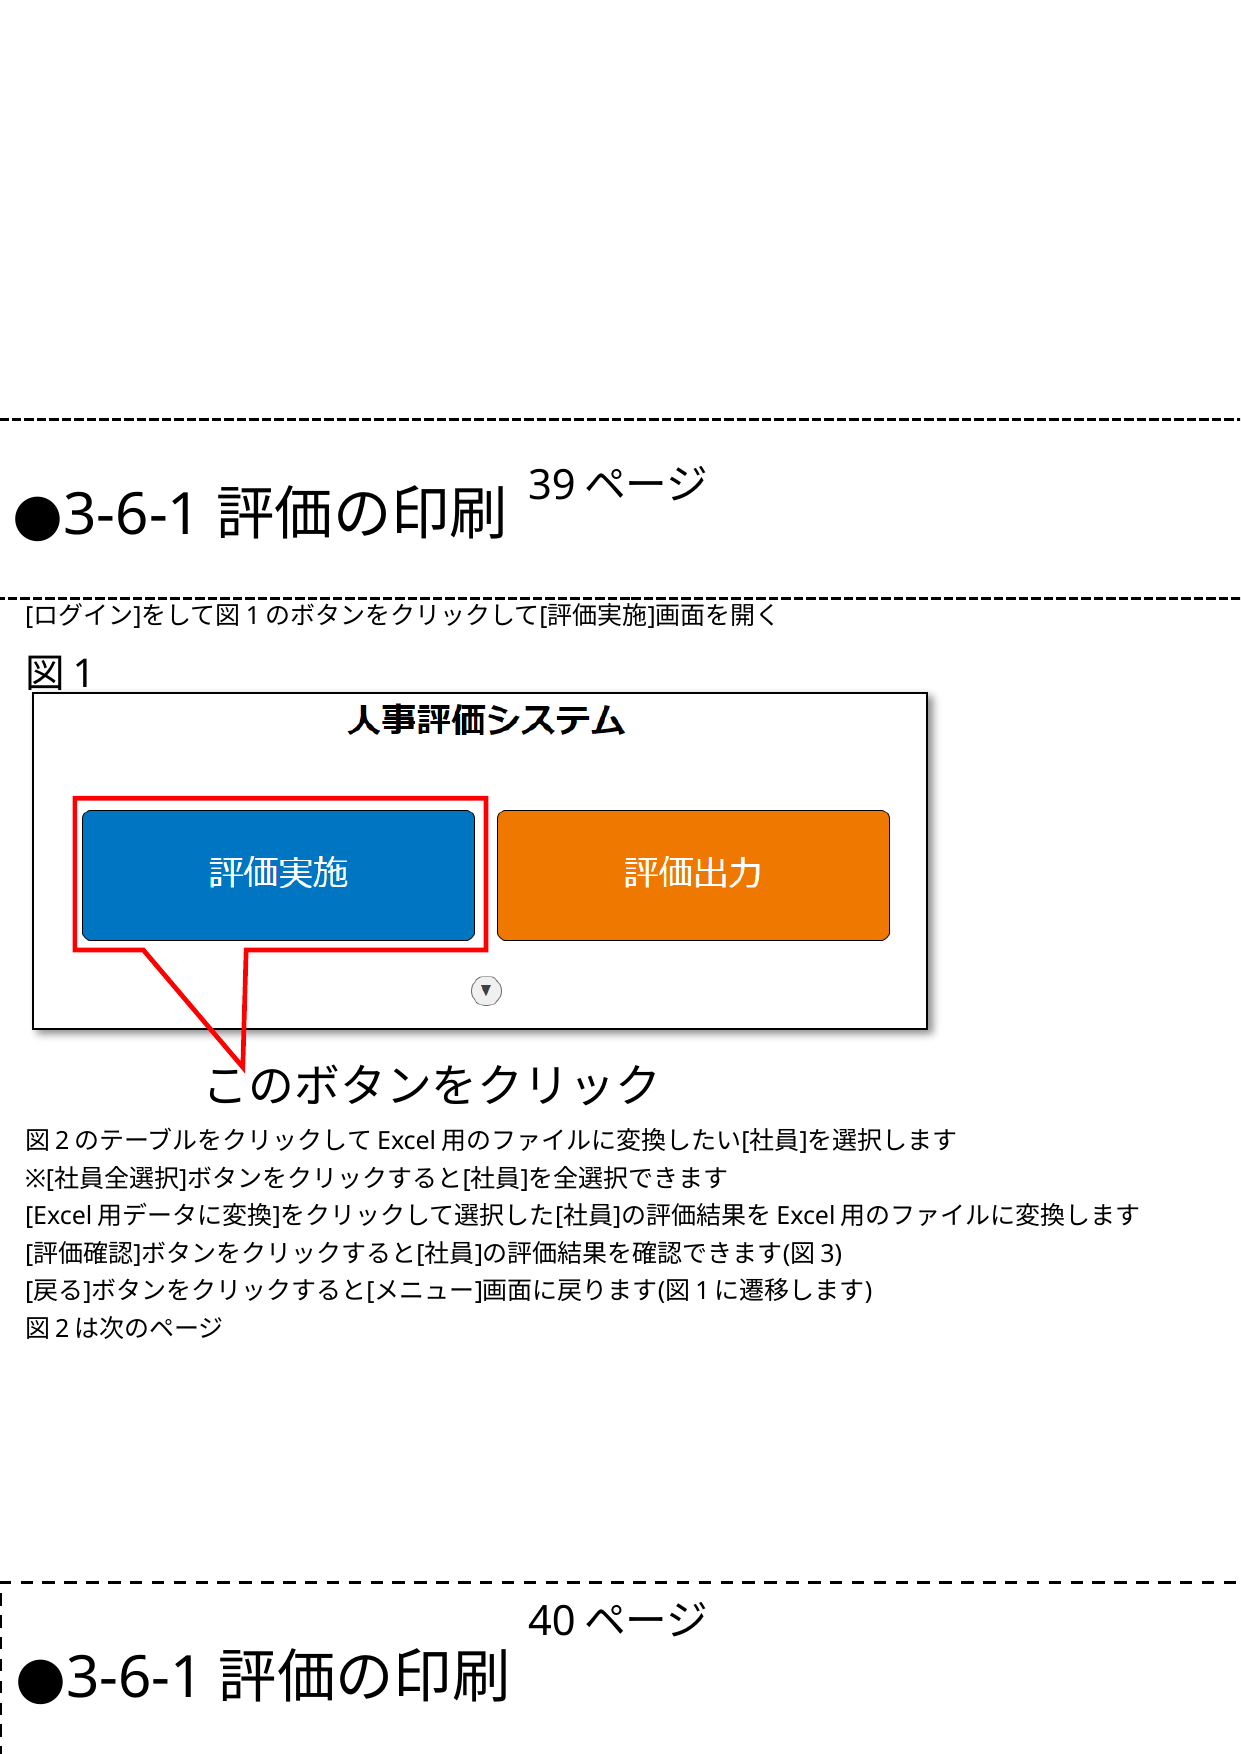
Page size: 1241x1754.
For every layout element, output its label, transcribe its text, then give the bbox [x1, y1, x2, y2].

text ※[社員全選択]ボタンをクリックすると[社員]を全選択できます [25, 1158, 1215, 1195]
text [Excel用データに変換]をクリックして選択した[社員]の評価結果をExcel用のファイルに変換します [25, 1195, 1215, 1233]
picture [78, 801, 483, 1028]
text 図2のテーブルをクリックしてExcel用のファイルに変換したい[社員]を選択します [25, 1120, 1215, 1158]
text [ログイン]をして図1のボタンをクリックして[評価実施]画面を開く [25, 595, 1215, 633]
text 図1 [25, 633, 1215, 708]
picture [34, 694, 926, 1028]
text 図2は次のページ [25, 1308, 1215, 1345]
text [戻る]ボタンをクリックすると[メニュー]画面に戻ります(図1に遷移します) [25, 1270, 1215, 1308]
text [評価確認]ボタンをクリックすると[社員]の評価結果を確認できます(図3) [25, 1233, 1215, 1270]
